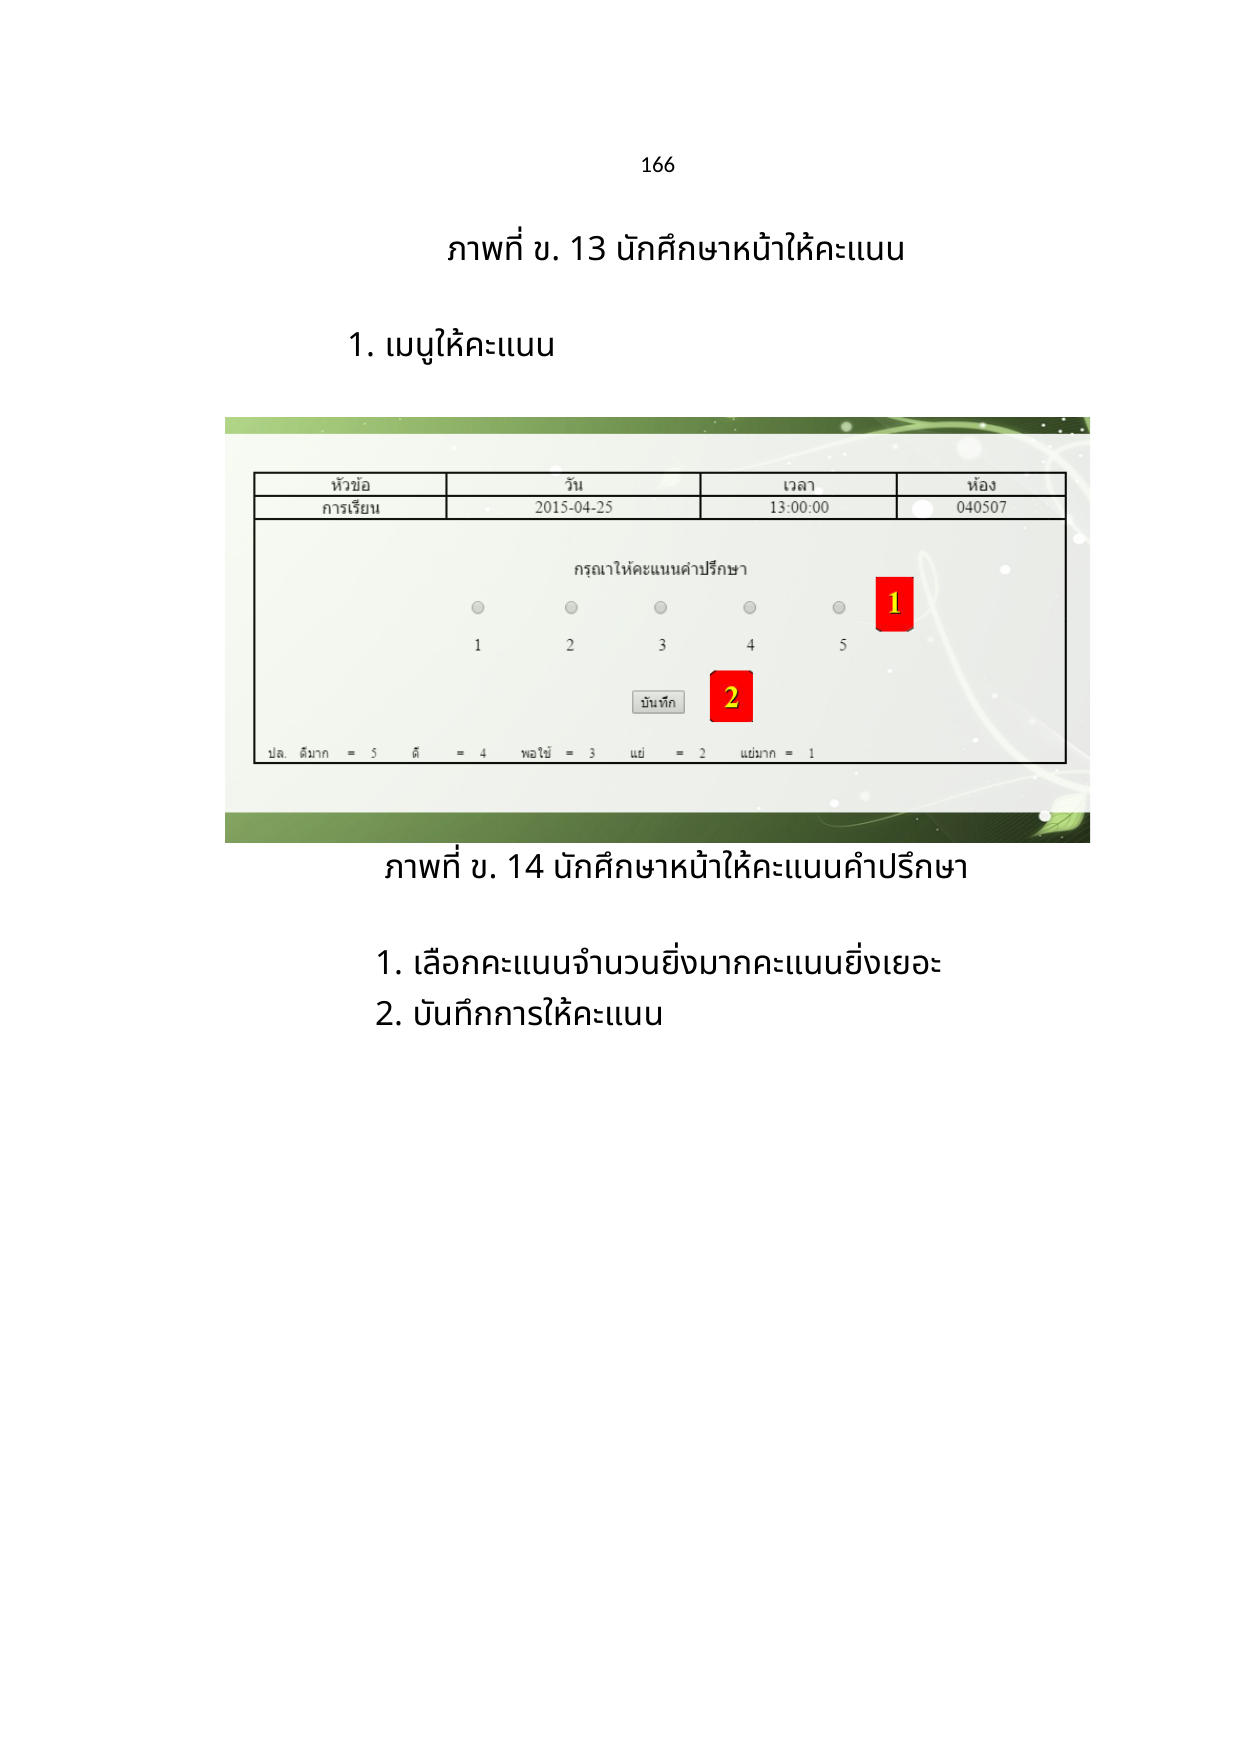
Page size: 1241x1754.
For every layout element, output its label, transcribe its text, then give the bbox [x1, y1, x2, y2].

list ภาพที่ ข. 14 นักศึกษาหน้าให้คะแนนคำปรึกษา [262, 843, 1090, 893]
list เมนูให้คะแนน [347, 321, 1090, 372]
list ภาพที่ ข. 13 นักศึกษาหน้าให้คะแนน [262, 225, 1090, 276]
list บันทึกการให้คะแนน [375, 989, 1090, 1040]
list เลือกคะแนนจำนวนยิ่งมากคะแนนยิ่งเยอะ [375, 939, 1090, 989]
picture [225, 417, 1091, 843]
